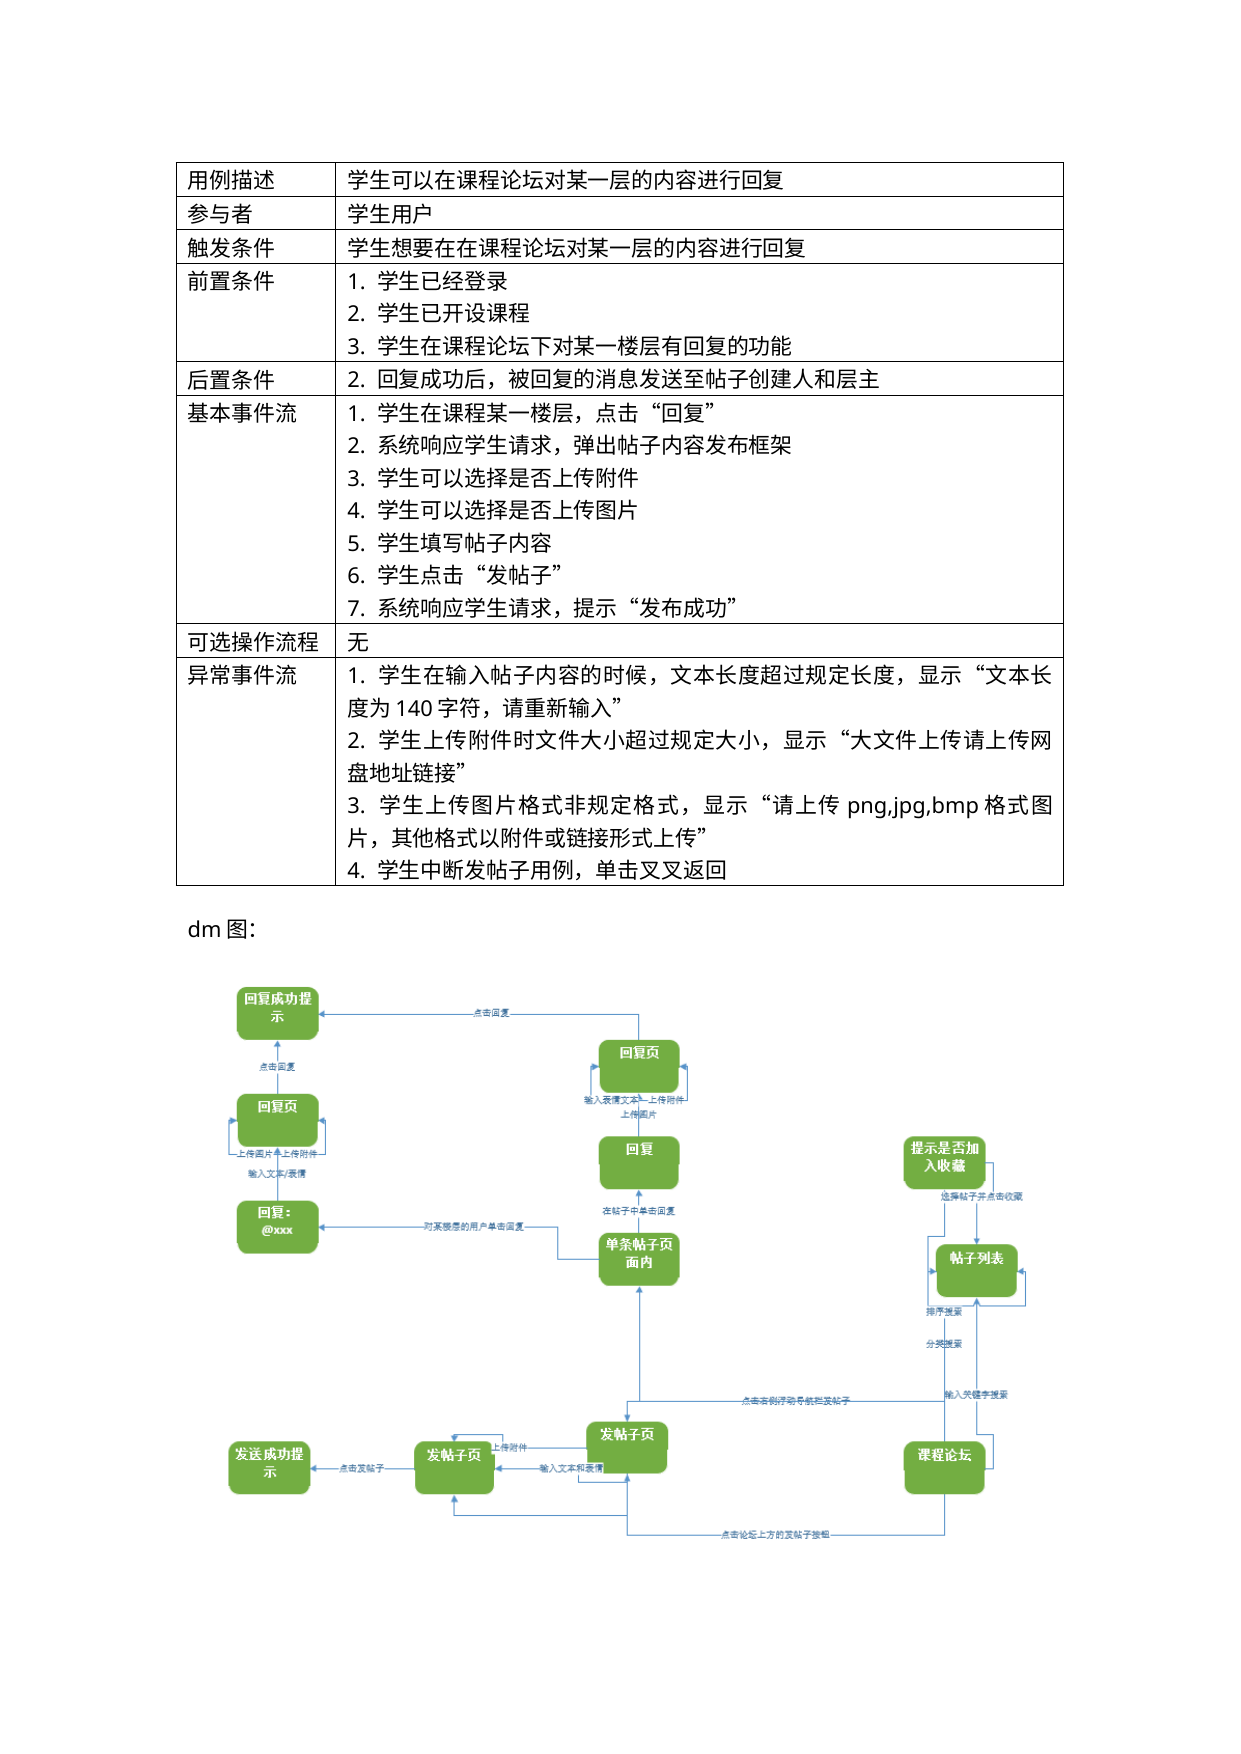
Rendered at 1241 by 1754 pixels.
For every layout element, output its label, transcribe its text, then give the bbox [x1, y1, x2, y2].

table_cell 用例描述 [177, 163, 335, 196]
picture [187, 960, 1053, 1570]
table_cell 无 [336, 624, 1063, 657]
table_cell 学生可以在课程论坛对某一层的内容进行回复 [336, 163, 1063, 196]
table_cell 学生用户 [336, 197, 1063, 229]
table_cell 回复成功后，被回复的消息发送至帖子创建人和层主 [336, 362, 1063, 395]
table_cell 异常事件流 [177, 658, 335, 885]
table_cell 参与者 [177, 197, 335, 229]
table_cell 后置条件 [177, 362, 335, 395]
table_cell 前置条件 [177, 264, 335, 361]
table_cell 基本事件流 [177, 396, 335, 623]
table_cell 触发条件 [177, 230, 335, 263]
table_cell 学生已经登录 学生已开设课程 学生在课程论坛下对某一楼层有回复的功能 [336, 264, 1063, 361]
table_cell 学生在课程某一楼层，点击“回复” 系统响应学生请求，弹出帖子内容发布框架 学生可以选择是否上传附件 学生可以选择是否上传图片 学生填写帖子内容 学生点击“发帖子” 系统响应学生请求，提示“发布成功” [336, 396, 1063, 623]
table_cell 学生想要在在课程论坛对某一层的内容进行回复 [336, 230, 1063, 263]
table_cell 可选操作流程 [177, 624, 335, 657]
table_cell 学生在输入帖子内容的时候，文本长度超过规定长度，显示“文本长度为140字符，请重新输入” 学生上传附件时文件大小超过规定大小，显示“大文件上传请上传网盘地址链接” 学生上传图片格式非规定格式，显示“请上传png,jpg,bmp格式图片，其他格式以附件或链接形式上传” 学生中断发帖子用例，单击叉叉返回 [336, 658, 1063, 885]
subtitle dm图： [187, 911, 1053, 944]
